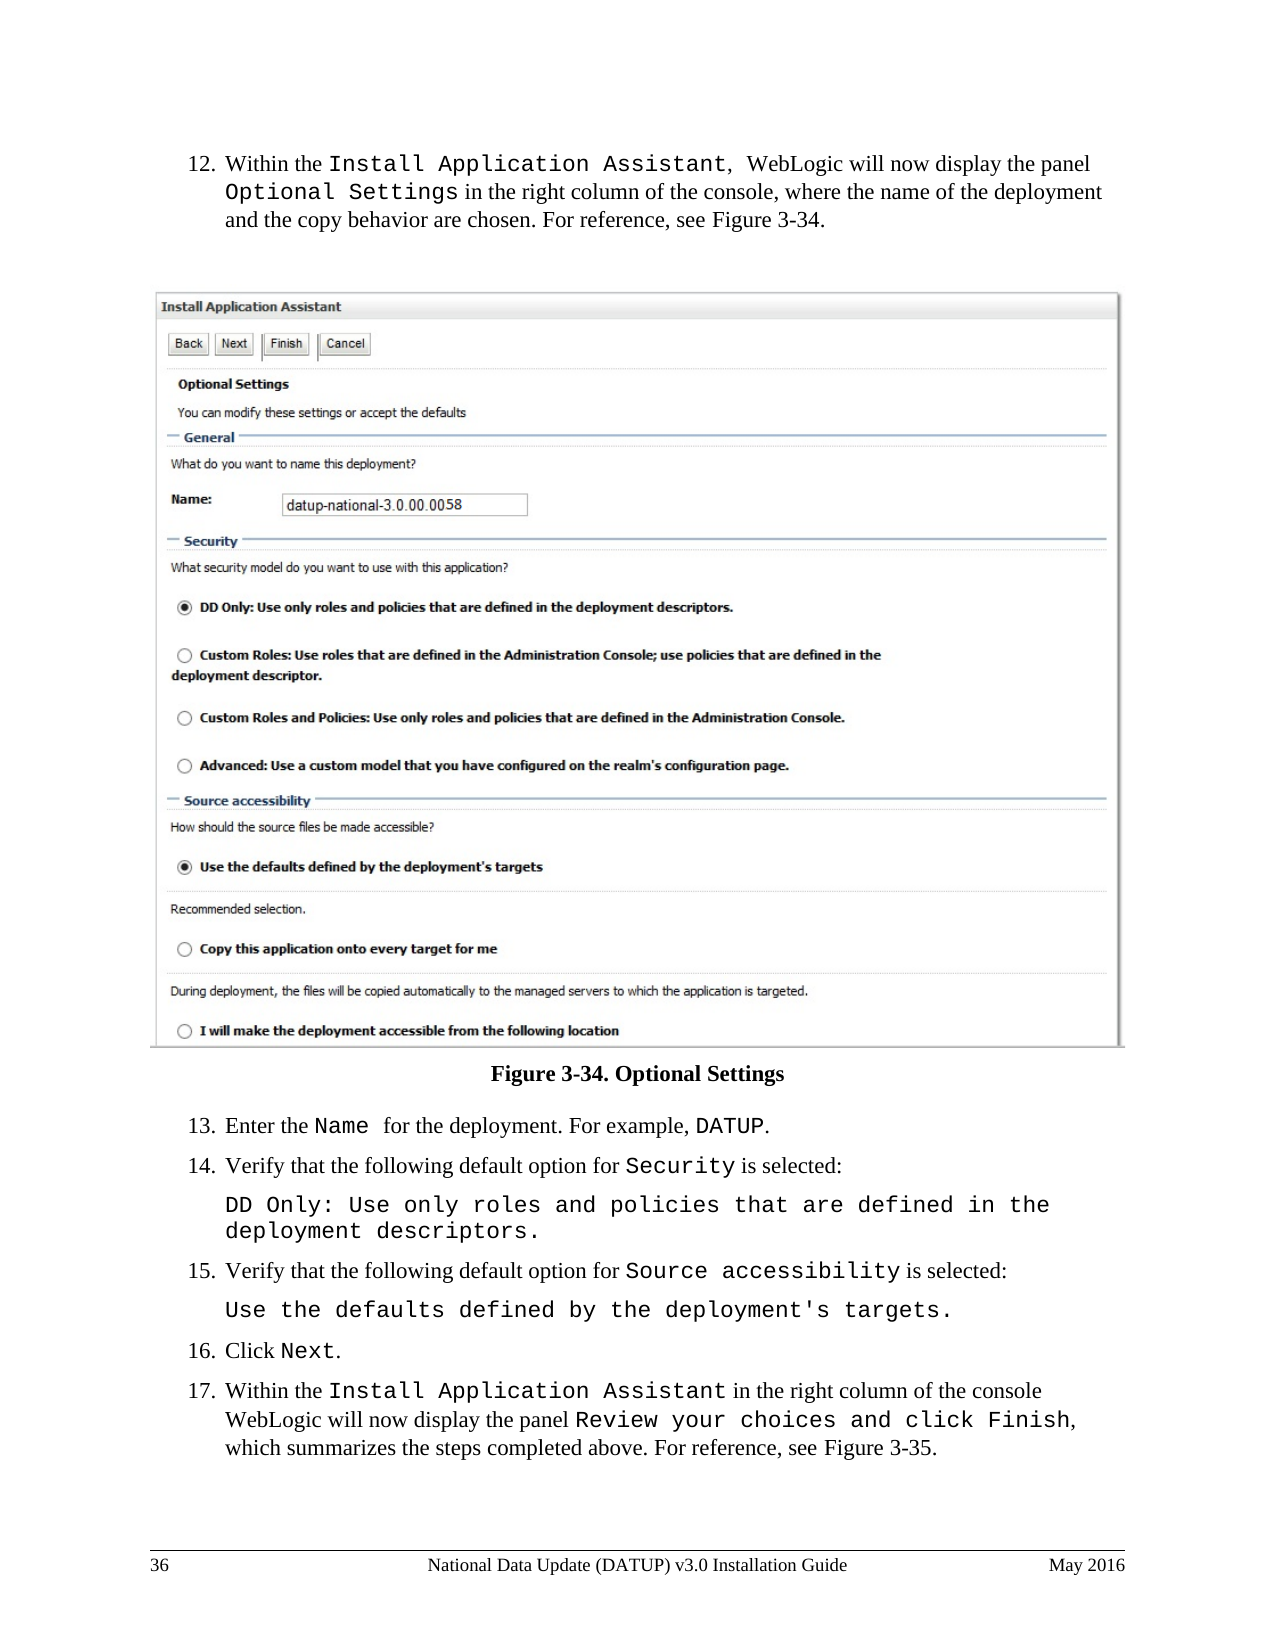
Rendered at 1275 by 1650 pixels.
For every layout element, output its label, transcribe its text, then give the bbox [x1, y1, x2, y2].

list Within the Install Application Assistant, WebLogic will now display the panel Optional Settings in the right column of the console, where the name of the deployment and the copy behavior are chosen. For reference, see Figure 3-87. [187, 150, 1125, 233]
list Within the Install Application Assistant in the right column of the console WebLogic will now display the panel Review your choices and click Finish, which summarizes the steps completed above. For reference, see Figure 3-88. [187, 1377, 1125, 1460]
list Click Next. [187, 1337, 1125, 1365]
picture [150, 284, 1125, 1048]
list Verify that the following default option for Security is selected: [187, 1152, 1125, 1181]
list Verify that the following default option for Source accessibility is selected: [187, 1258, 1125, 1286]
list DD Only: Use only roles and policies that are defined in the deployment descriptors. [225, 1193, 1125, 1245]
list Use the defaults defined by the deployment's targets. [225, 1298, 1125, 1324]
list Enter the Name for the deployment. For example, DATUP. [187, 1112, 1125, 1140]
